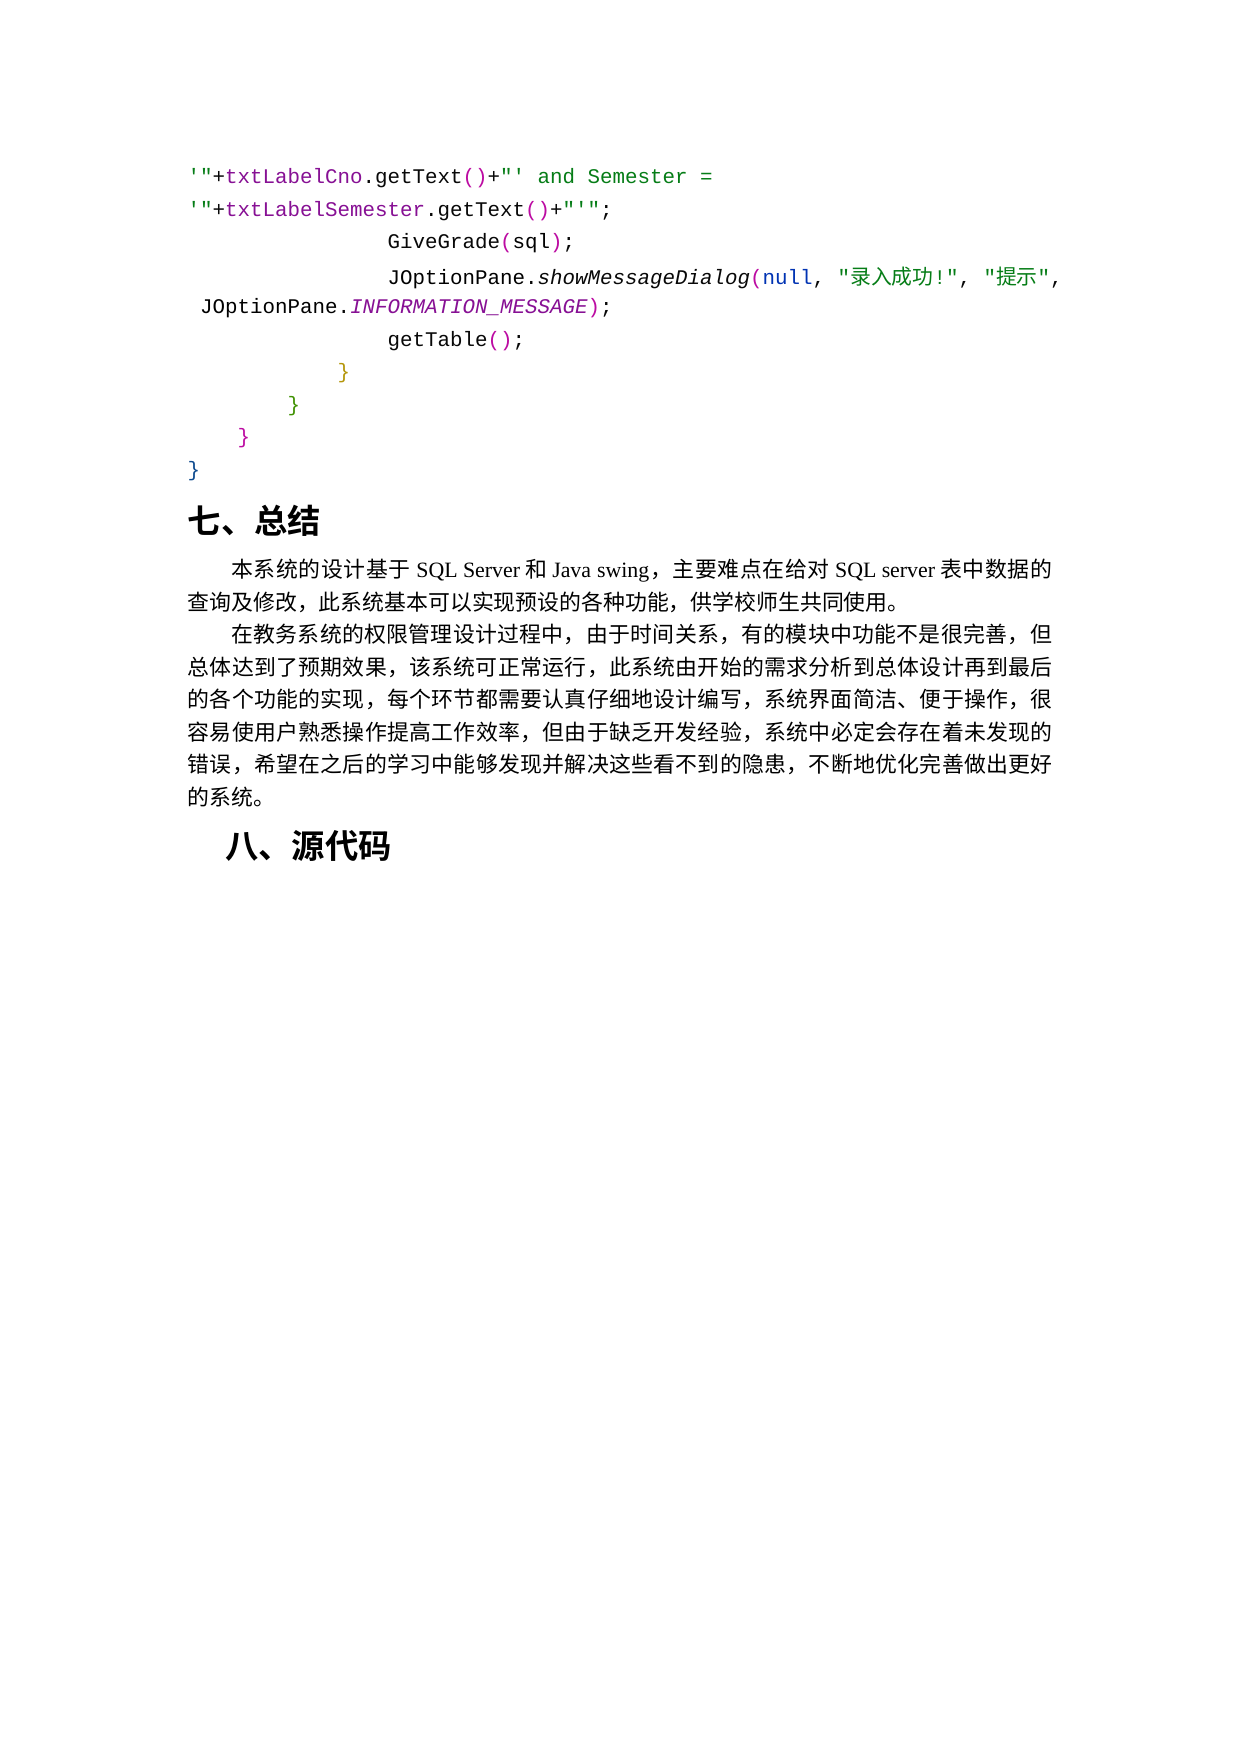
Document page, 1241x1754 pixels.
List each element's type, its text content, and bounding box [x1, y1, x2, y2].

text 七、总结 [187, 487, 1053, 552]
text 八、源代码 [225, 812, 1053, 877]
text 本系统的设计基于SQL Server和Java swing，主要难点在给对SQL server表中数据的查询及修改，此系统基本可以实现预设的各种功能，供学校师生共同使用。 [187, 552, 1053, 617]
text 在教务系统的权限管理设计过程中，由于时间关系，有的模块中功能不是很完善，但总体达到了预期效果，该系统可正常运行，此系统由开始的需求分析到总体设计再到最后的各个功能的实现，每个环节都需要认真仔细地设计编写，系统界面简洁、便于操作，很容易使用户熟悉操作提高工作效率，但由于缺乏开发经验，系统中必定会存在着未发现的错误，希望在之后的学习中能够发现并解决这些看不到的隐患，不断地优化完善做出更好的系统。 [187, 617, 1053, 812]
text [187, 162, 1053, 487]
